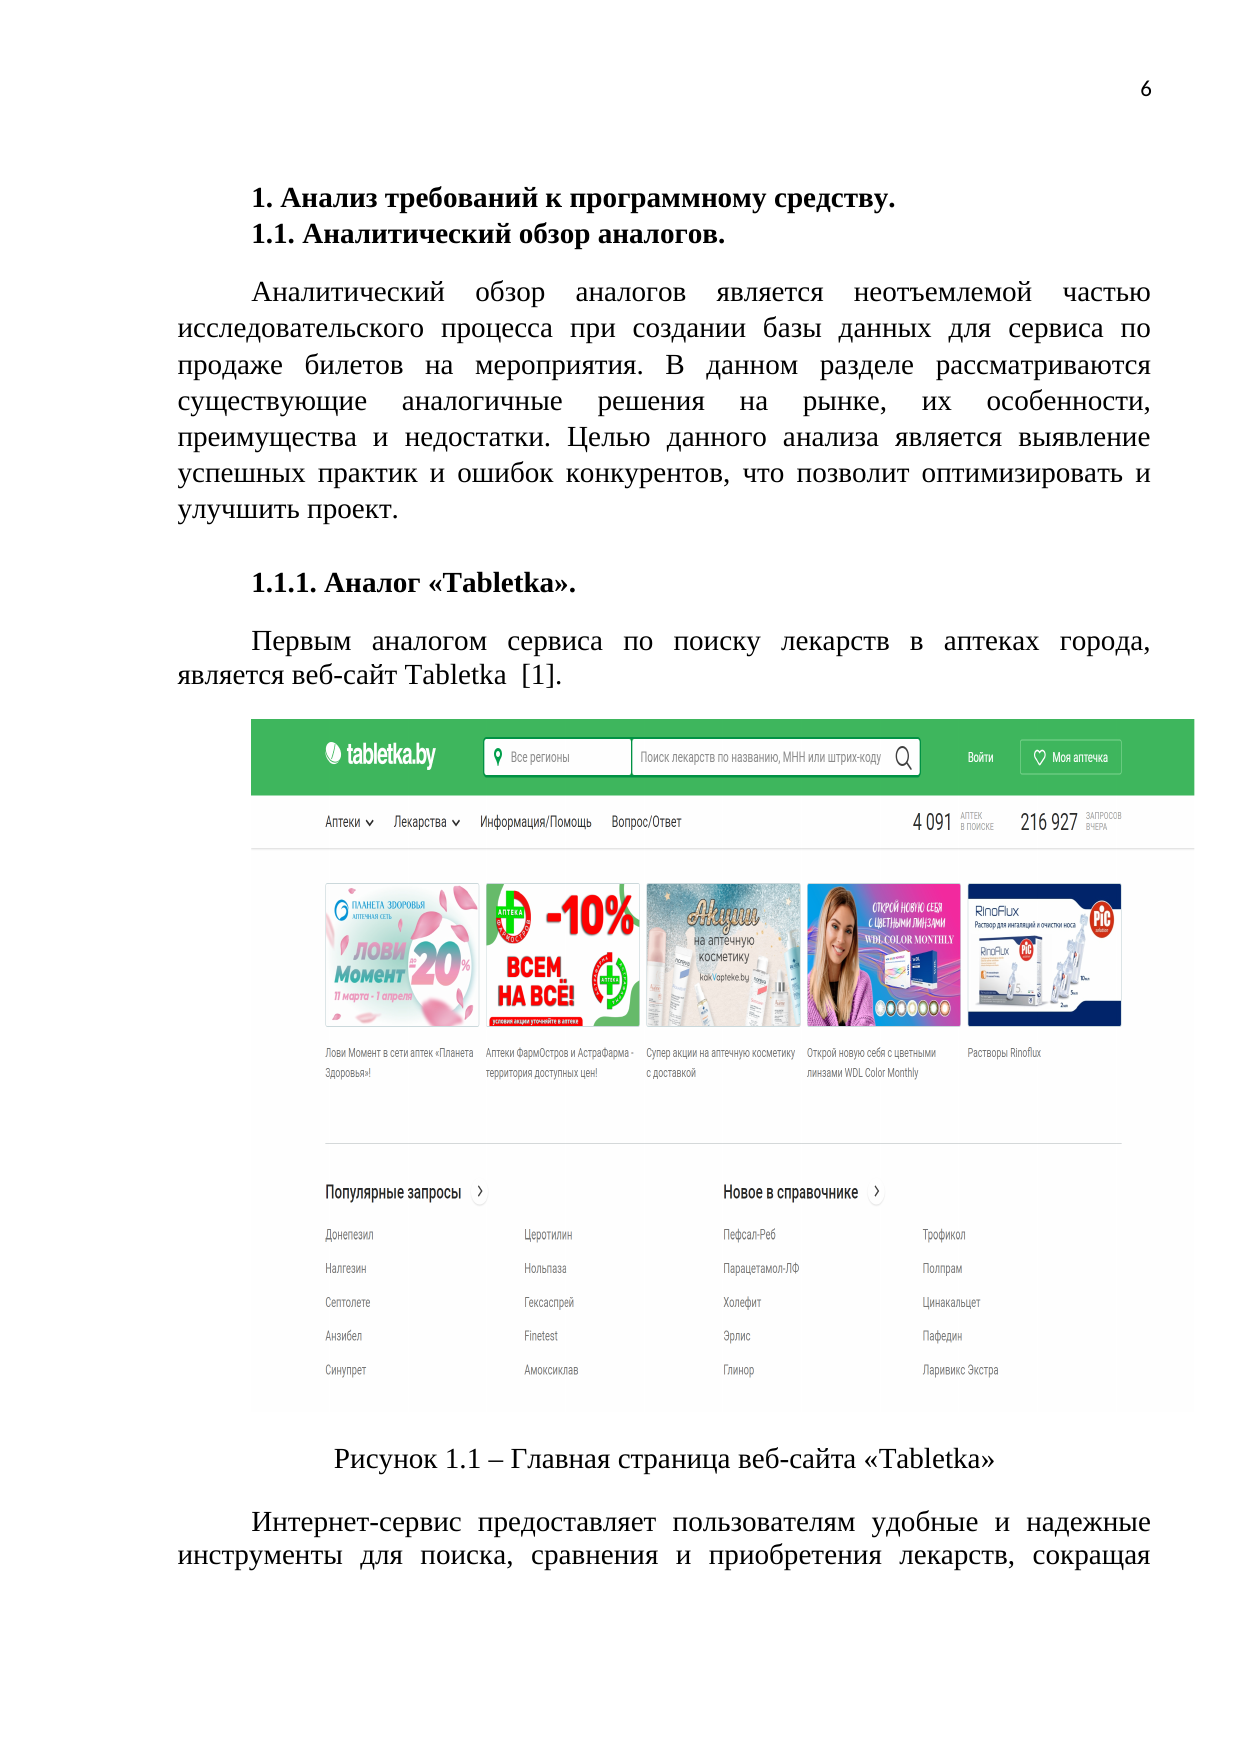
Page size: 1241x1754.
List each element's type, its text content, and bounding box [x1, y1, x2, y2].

subtitle 1.1.1. Аналог «Tabletka». [177, 565, 1152, 598]
subtitle 1.1. Аналитический обзор аналогов. [177, 216, 1152, 249]
subtitle 1. Анализ требований к программному средству. [177, 180, 1152, 213]
text Аналитический обзор аналогов является неотъемлемой частью исследовательского процесса при создании базы данных для сервиса по продаже билетов на мероприятия. В данном разделе рассматриваются существующие аналогичные решения на рынке, их особенности, преимущества и недостатки. Целью данного анализа является выявление успешных практик и ошибок конкурентов, что позволит оптимизировать и улучшить проект. [177, 274, 1152, 525]
picture [251, 719, 1195, 1412]
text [177, 1504, 1152, 1571]
text Первым аналогом сервиса по поиску лекарств в аптеках города, является веб-сайт Tabletka [1]. [177, 623, 1152, 691]
text Рисунок 1.1 – Главная страница веб-сайта «Tabletka» [177, 1441, 1152, 1475]
